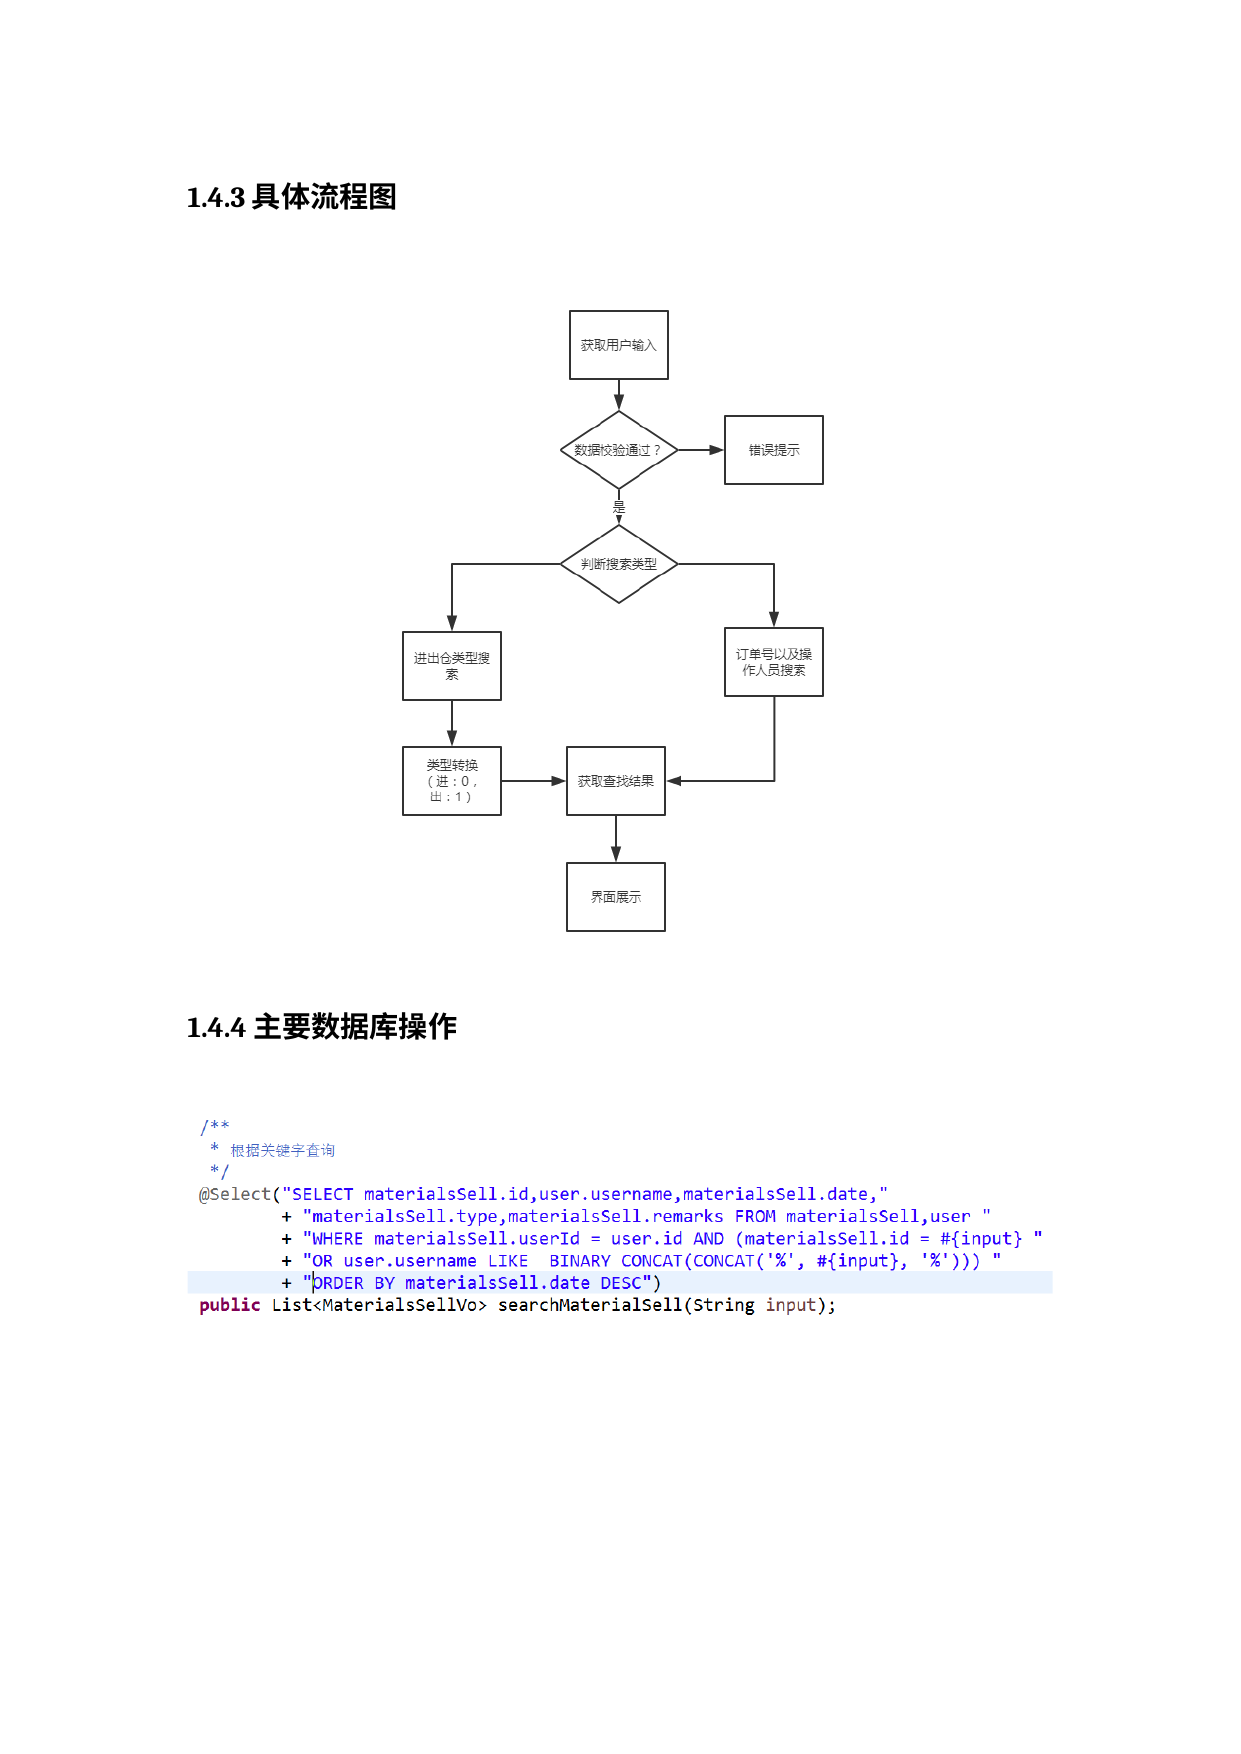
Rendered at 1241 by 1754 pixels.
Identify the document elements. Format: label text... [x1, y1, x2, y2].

subtitle 1.4.4 主要数据库操作 [187, 992, 1053, 1057]
picture [187, 1111, 1053, 1324]
subtitle 1.4.3 具体流程图 [187, 162, 1053, 227]
picture [362, 280, 879, 943]
